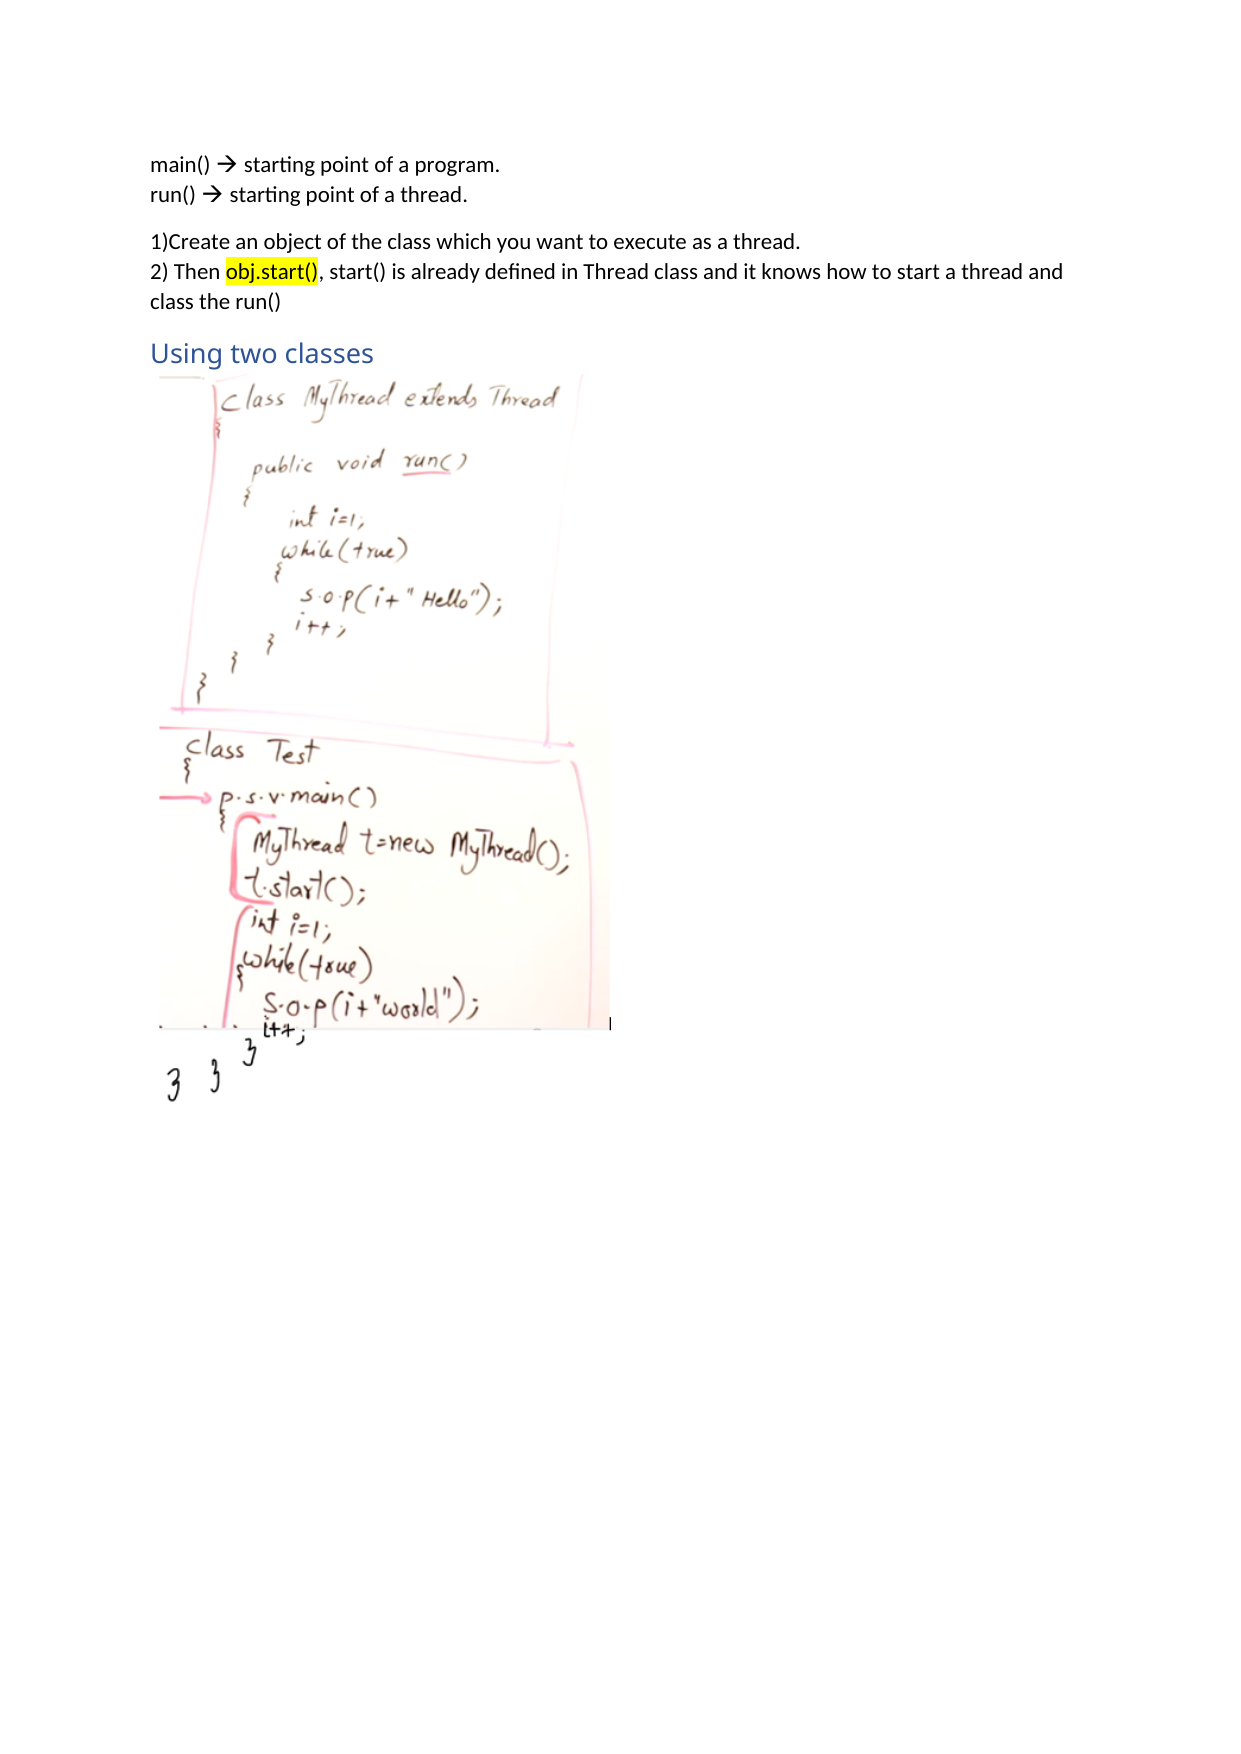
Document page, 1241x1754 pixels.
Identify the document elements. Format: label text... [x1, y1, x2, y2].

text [150, 150, 1090, 208]
subtitle Using two classes [150, 334, 1090, 371]
picture [150, 374, 611, 1104]
text 1)Create an object of the class which you want to execute as a thread. 2) Then obj.start(), start() is already defined in Thread class and it knows how to start a thread and class the run() [150, 227, 1090, 316]
